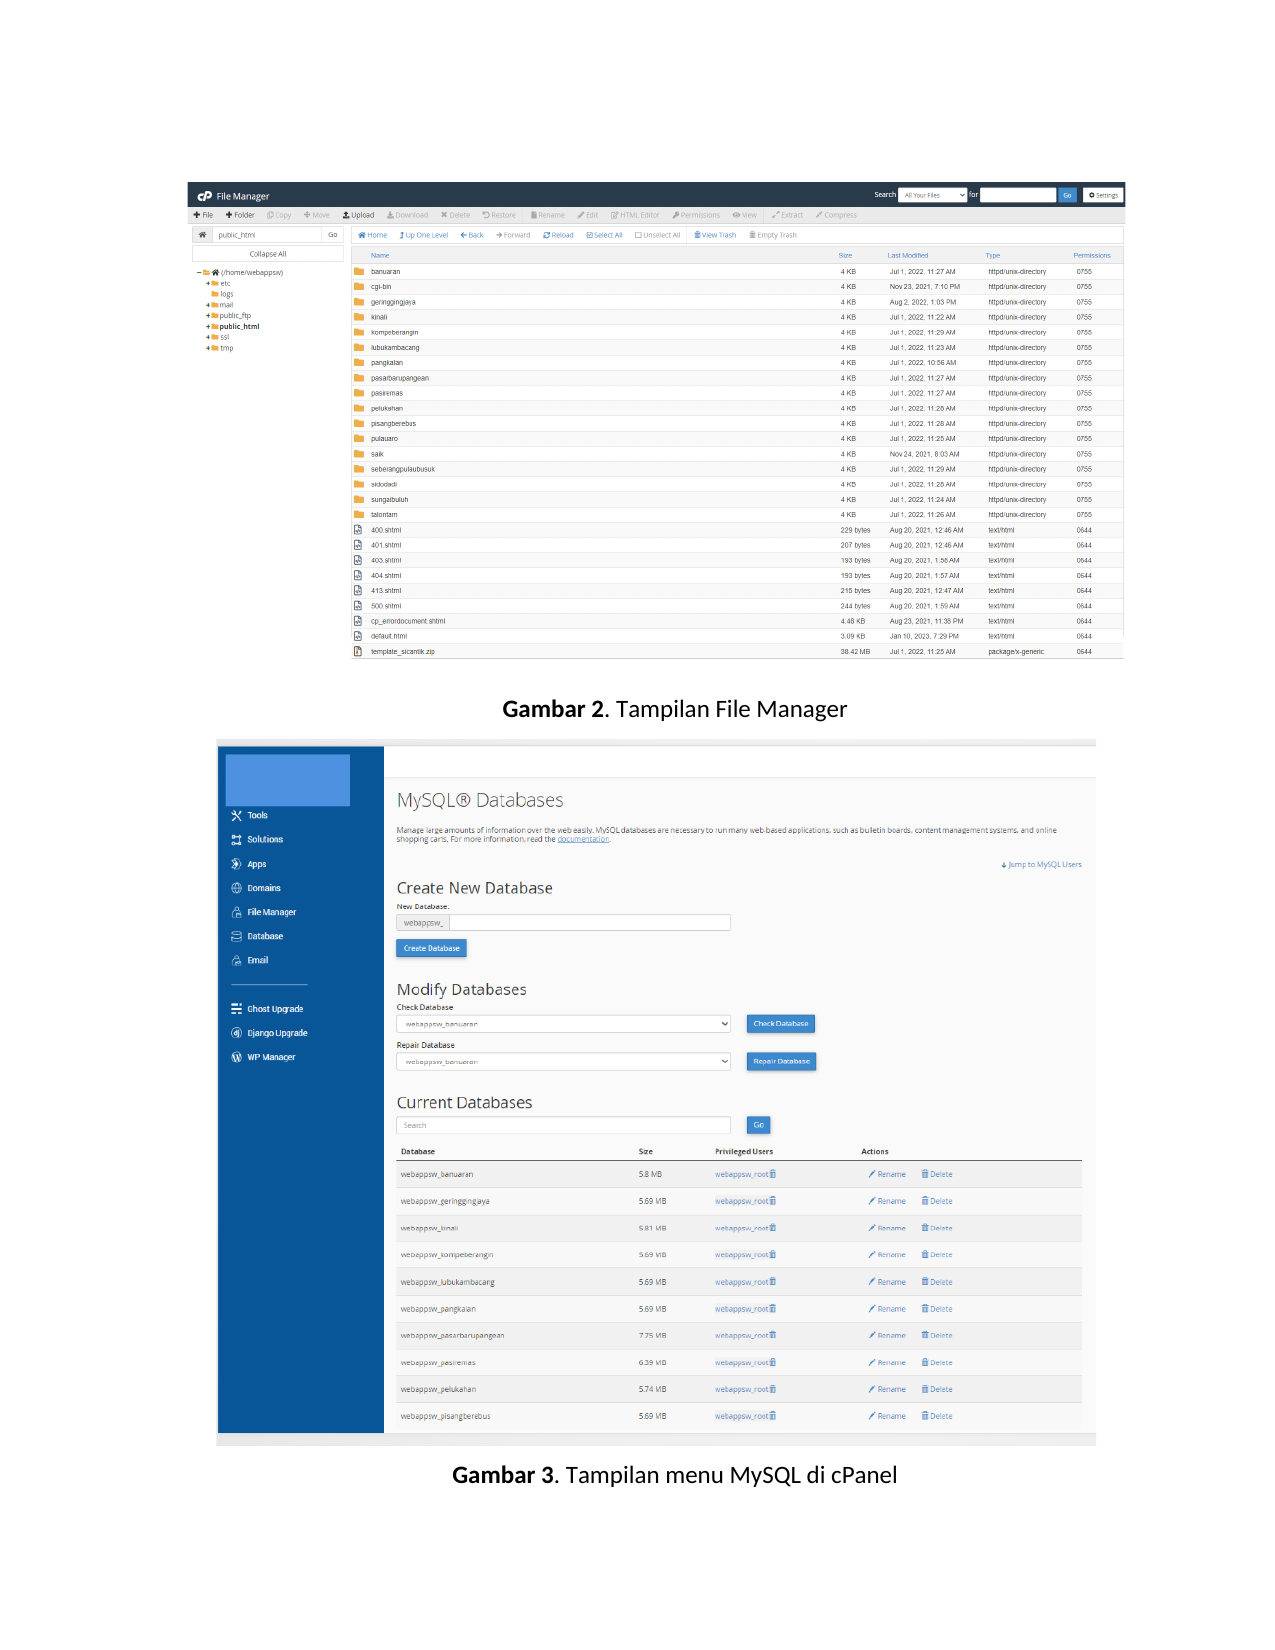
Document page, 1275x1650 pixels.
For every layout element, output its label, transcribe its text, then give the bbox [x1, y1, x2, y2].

list Gambar 2. Tampilan File Manager [187, 693, 1125, 724]
list Gambar 3. Tampilan menu MySQL di cPanel [187, 1459, 1125, 1490]
picture [216, 739, 1097, 1446]
picture [187, 182, 1126, 659]
